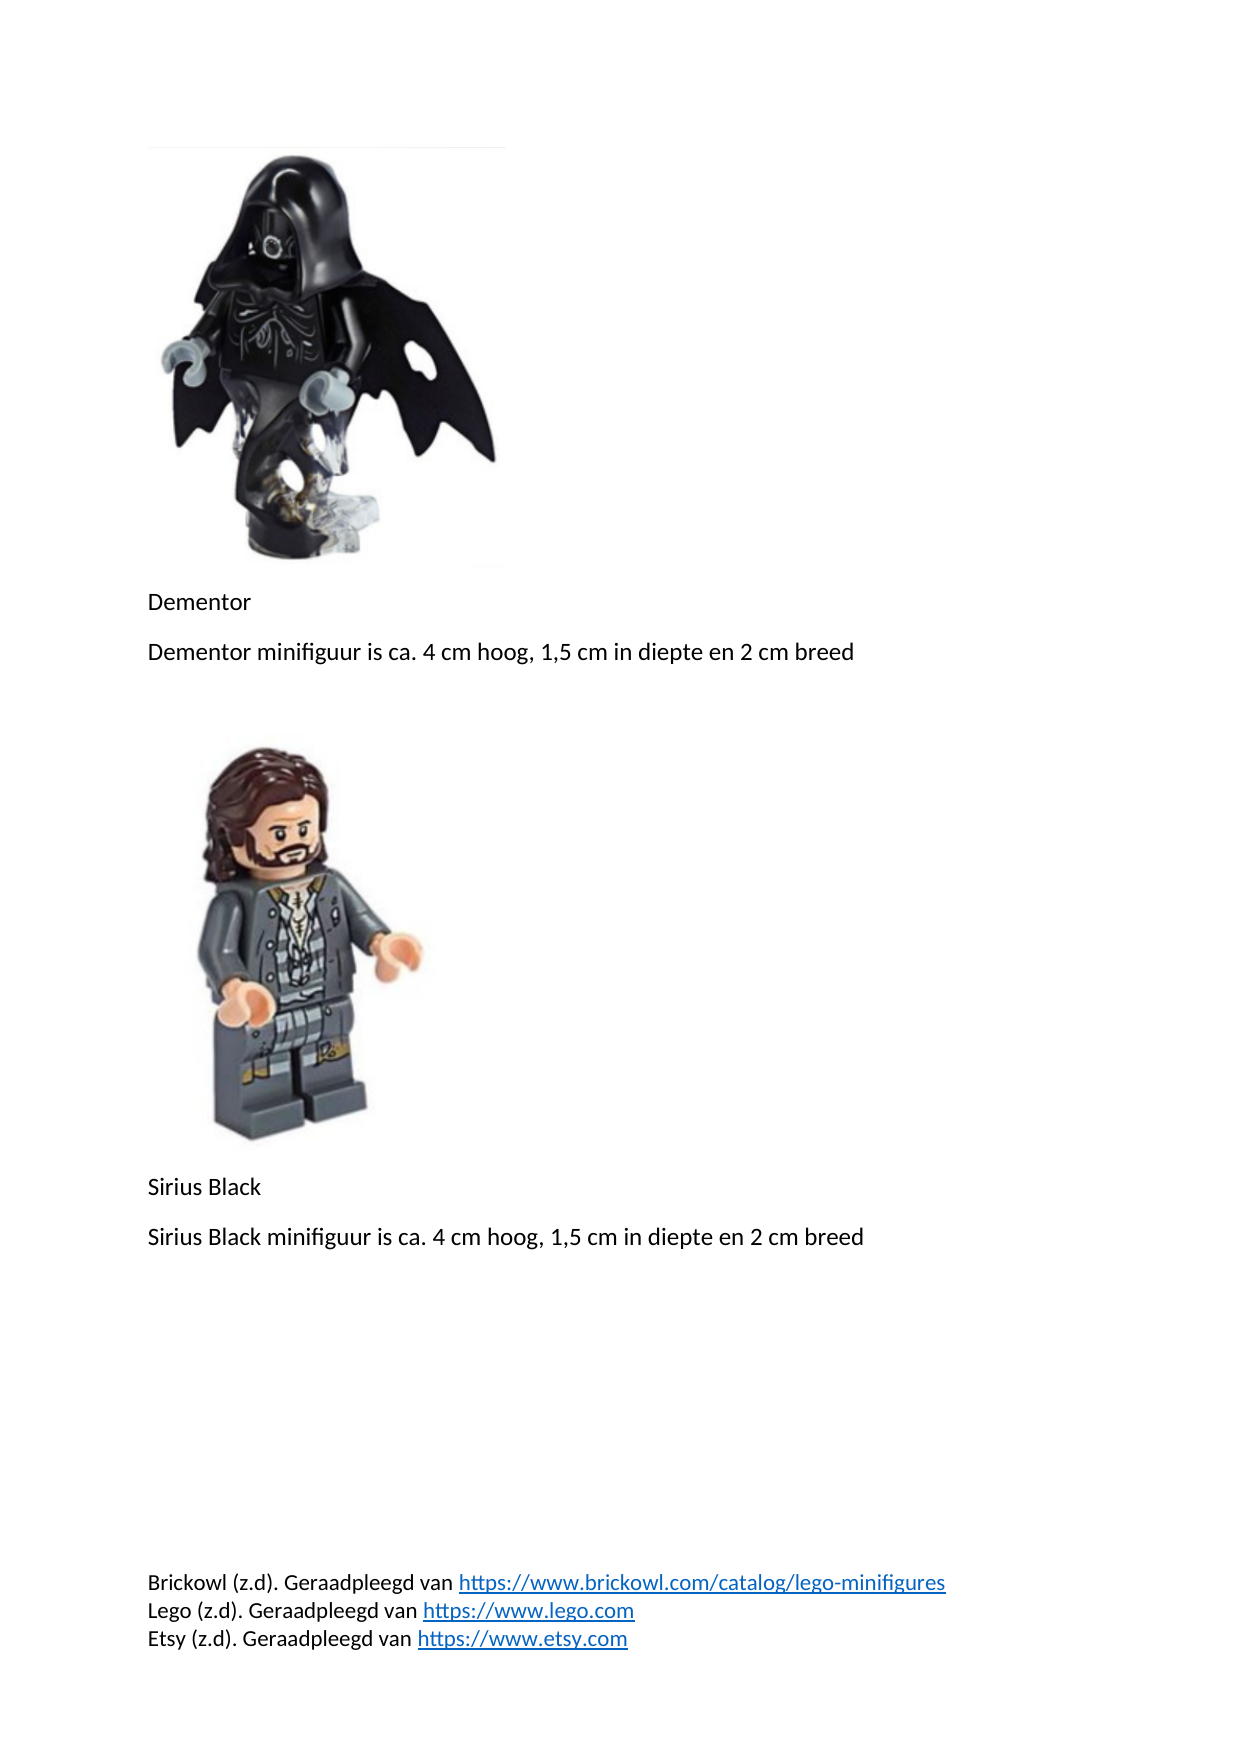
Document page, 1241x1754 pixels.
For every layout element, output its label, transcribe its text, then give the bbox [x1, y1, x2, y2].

picture [147, 147, 506, 568]
text Sirius Black minifiguur is ca. 4 cm hoog, 1,5 cm in diepte en 2 cm breed [148, 1221, 1093, 1252]
text Dementor [148, 586, 1093, 617]
picture [147, 735, 446, 1153]
text Sirius Black [148, 1172, 1093, 1202]
text Dementor minifiguur is ca. 4 cm hoog, 1,5 cm in diepte en 2 cm breed [148, 636, 1093, 666]
